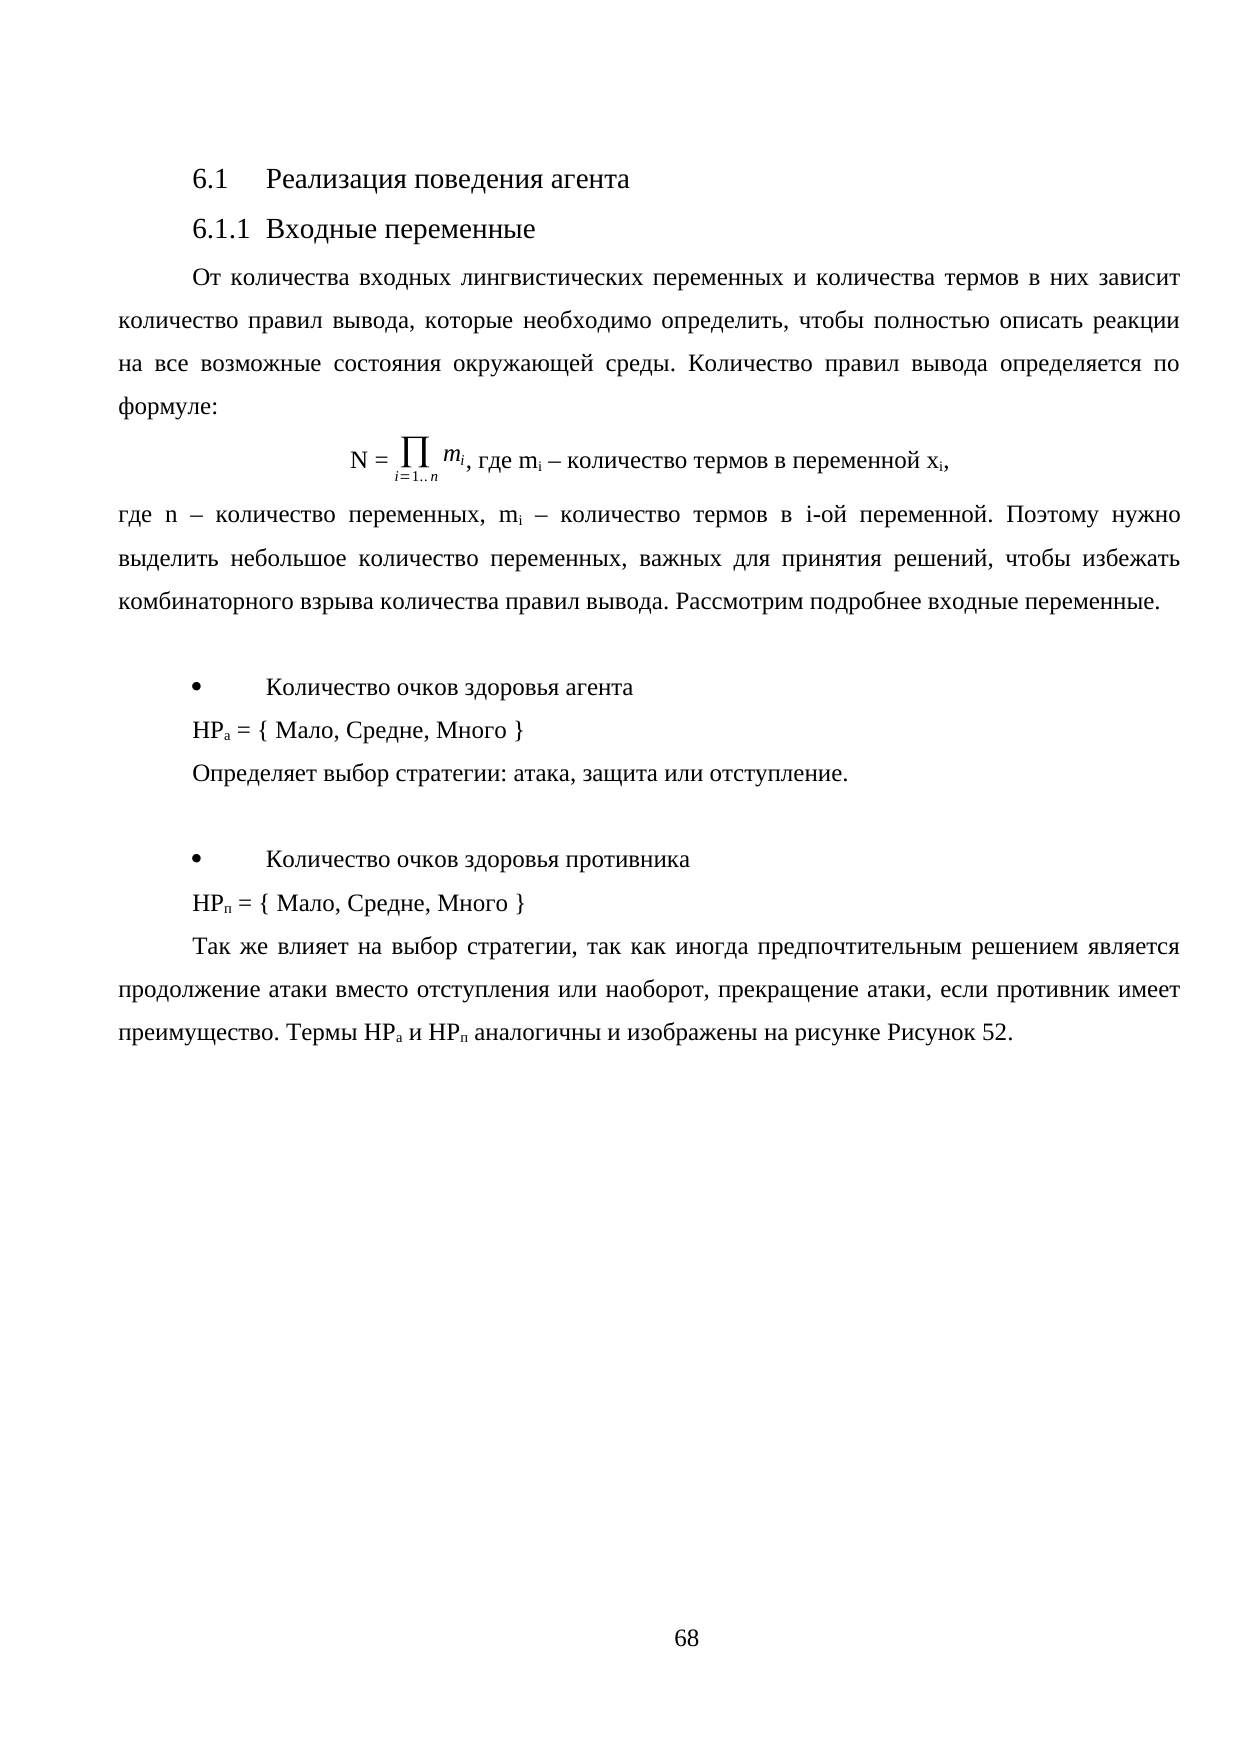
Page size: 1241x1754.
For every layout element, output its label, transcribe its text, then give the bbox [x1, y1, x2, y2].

subtitle Количество очков здоровья противника [118, 844, 1181, 873]
subtitle Входные переменные [118, 212, 1181, 245]
subtitle Реализация поведения агента [118, 161, 1181, 195]
text где n – количество переменных, mi – количество термов в i-ой переменной. Поэтому нужно выделить небольшое количество переменных, важных для принятия решений, чтобы избежать комбинаторного взрыва количества правил вывода. Рассмотрим подробнее входные переменные. [118, 499, 1181, 614]
subtitle Количество очков здоровья агента [118, 672, 1181, 701]
text От количества входных лингвистических переменных и количества термов в них зависит количество правил вывода, которые необходимо определить, чтобы полностью описать реакции на все возможные состояния окружающей среды. Количество правил вывода определяется по формуле: [118, 262, 1181, 420]
text N = , где mi – количество термов в переменной xi, [118, 434, 1181, 485]
text HPп = { Мало, Средне, Много } [118, 888, 1181, 916]
text HPа = { Мало, Средне, Много } [118, 715, 1181, 744]
text Определяет выбор стратегии: атака, защита или отступление. [118, 758, 1181, 787]
text Так же влияет на выбор стратегии, так как иногда предпочтительным решением является продолжение атаки вместо отступления или наоборот, прекращение атаки, если противник имеет преимущество. Термы HPа и HPп аналогичны и изображены на рисунке 51. [118, 931, 1181, 1046]
